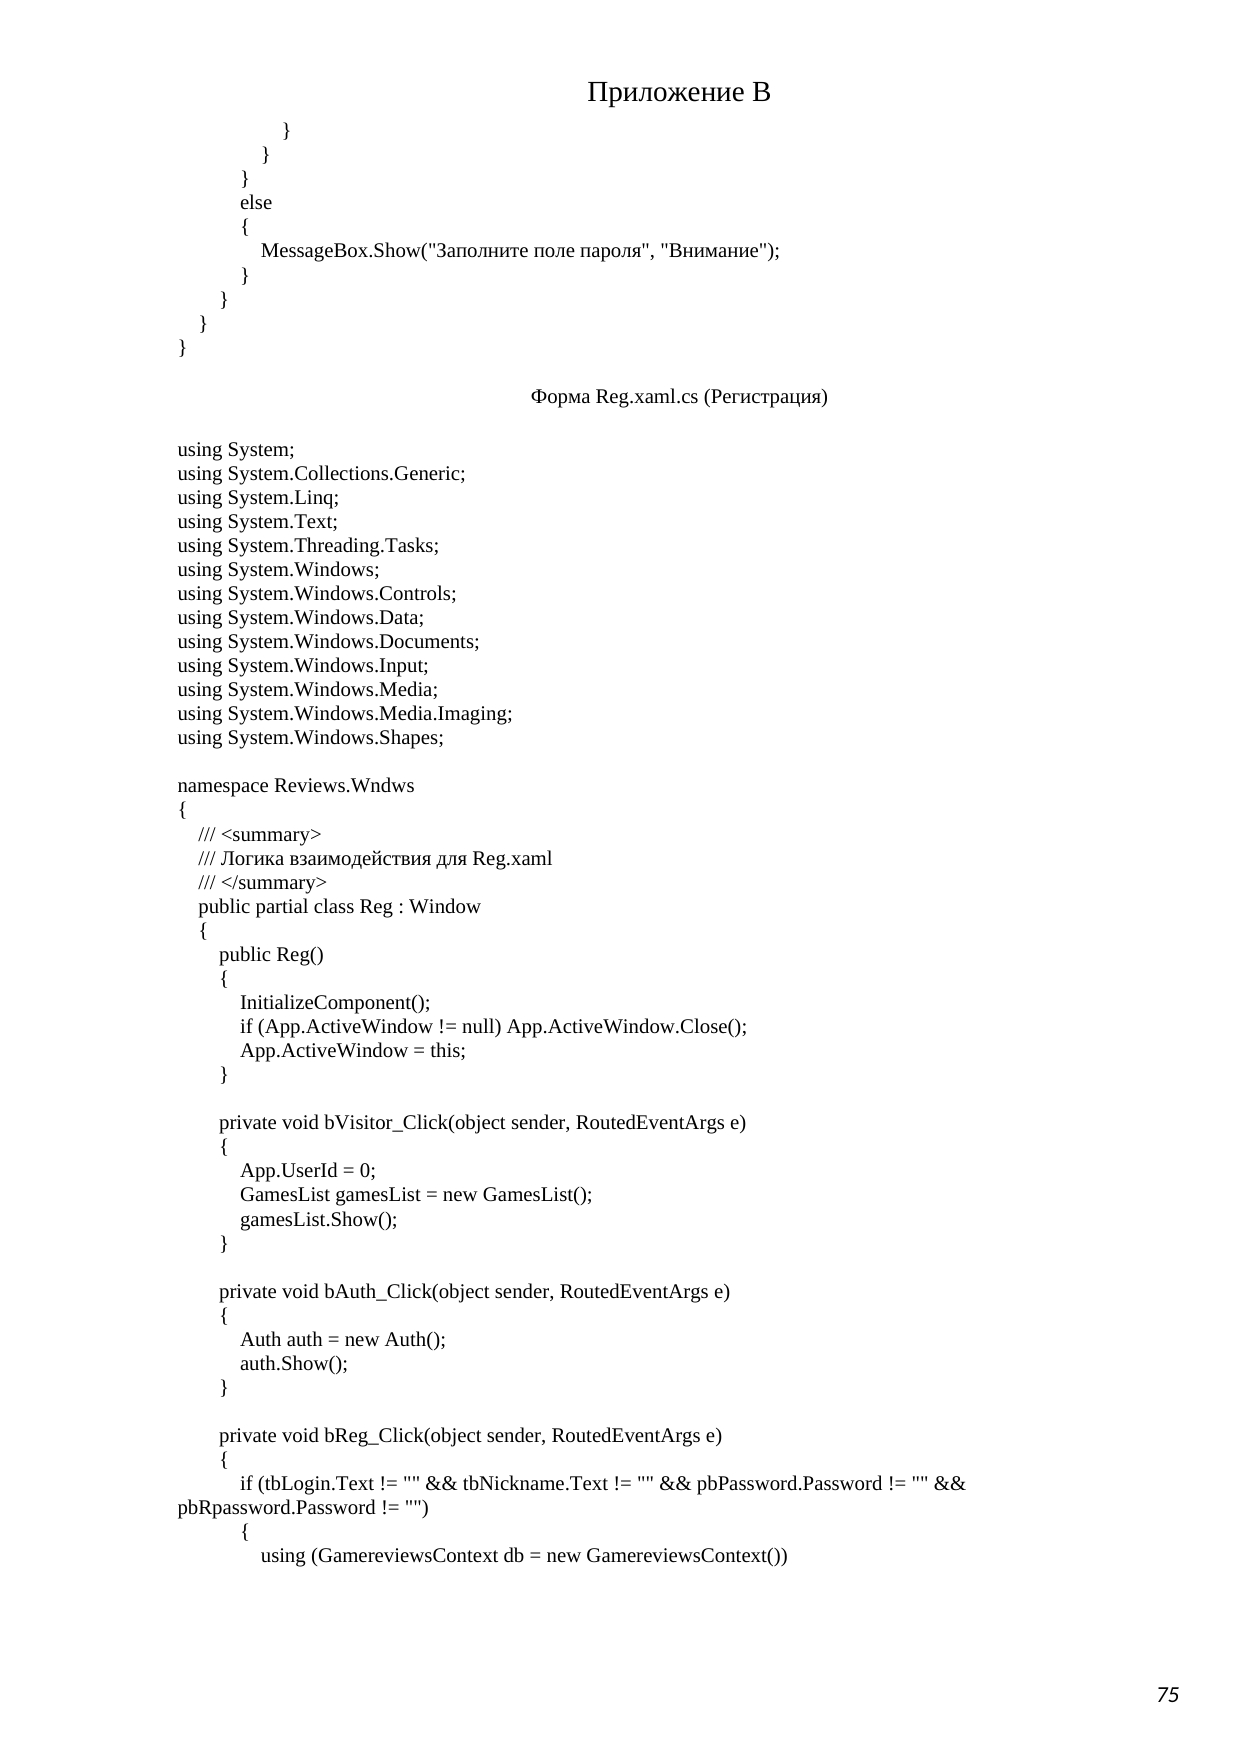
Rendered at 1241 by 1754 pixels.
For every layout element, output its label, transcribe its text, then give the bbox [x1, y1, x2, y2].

text { [177, 918, 1181, 942]
text private void bReg_Click(object sender, RoutedEventArgs e) [177, 1423, 1181, 1447]
text } [177, 311, 1181, 335]
text public partial class Reg : Window [177, 894, 1181, 918]
text /// </summary> [177, 869, 1181, 894]
text using (GamereviewsContext db = new GamereviewsContext()) [177, 1543, 1181, 1567]
text using System.Windows.Documents; [177, 629, 1181, 653]
text using System; [177, 436, 1181, 461]
text { [177, 1303, 1181, 1327]
text GamesList gamesList = new GamesList(); [177, 1182, 1181, 1206]
text App.UserId = 0; [177, 1158, 1181, 1182]
text using System.Threading.Tasks; [177, 533, 1181, 557]
text { [177, 966, 1181, 990]
text { [177, 1134, 1181, 1158]
text using System.Linq; [177, 484, 1181, 509]
text /// <summary> [177, 821, 1181, 846]
text using System.Windows.Data; [177, 605, 1181, 629]
text using System.Windows.Shapes; [177, 725, 1181, 749]
text if (App.ActiveWindow != null) App.ActiveWindow.Close(); [177, 1014, 1181, 1038]
text } [177, 1375, 1181, 1399]
text } [177, 262, 1181, 287]
text } [177, 118, 1181, 142]
text } [177, 1062, 1181, 1086]
text private void bVisitor_Click(object sender, RoutedEventArgs e) [177, 1110, 1181, 1134]
text using System.Windows; [177, 557, 1181, 581]
text } [177, 335, 1181, 359]
text gamesList.Show(); [177, 1206, 1181, 1231]
text if (tbLogin.Text != "" && tbNickname.Text != "" && pbPassword.Password != "" && pbRpassword.Password != "") [177, 1471, 1181, 1519]
text { [177, 1447, 1181, 1471]
text public Reg() [177, 942, 1181, 966]
text using System.Windows.Media; [177, 677, 1181, 701]
text } [177, 1231, 1181, 1254]
text Форма Reg.xaml.cs (Регистрация) [177, 384, 1181, 408]
text using System.Windows.Media.Imaging; [177, 701, 1181, 725]
text } [177, 166, 1181, 190]
text /// Логика взаимодействия для Reg.xaml [177, 846, 1181, 869]
text namespace Reviews.Wndws [177, 773, 1181, 797]
text Auth auth = new Auth(); [177, 1327, 1181, 1351]
text InitializeComponent(); [177, 990, 1181, 1014]
text } [177, 287, 1181, 311]
text App.ActiveWindow = this; [177, 1038, 1181, 1062]
text MessageBox.Show("Заполните поле пароля", "Внимание"); [177, 238, 1181, 262]
text using System.Windows.Controls; [177, 581, 1181, 605]
text using System.Text; [177, 509, 1181, 533]
text { [177, 797, 1181, 821]
text { [177, 214, 1181, 238]
text else [177, 190, 1181, 214]
text auth.Show(); [177, 1351, 1181, 1375]
text } [177, 142, 1181, 166]
text using System.Windows.Input; [177, 653, 1181, 677]
text private void bAuth_Click(object sender, RoutedEventArgs e) [177, 1279, 1181, 1303]
text { [177, 1519, 1181, 1543]
text using System.Collections.Generic; [177, 461, 1181, 484]
